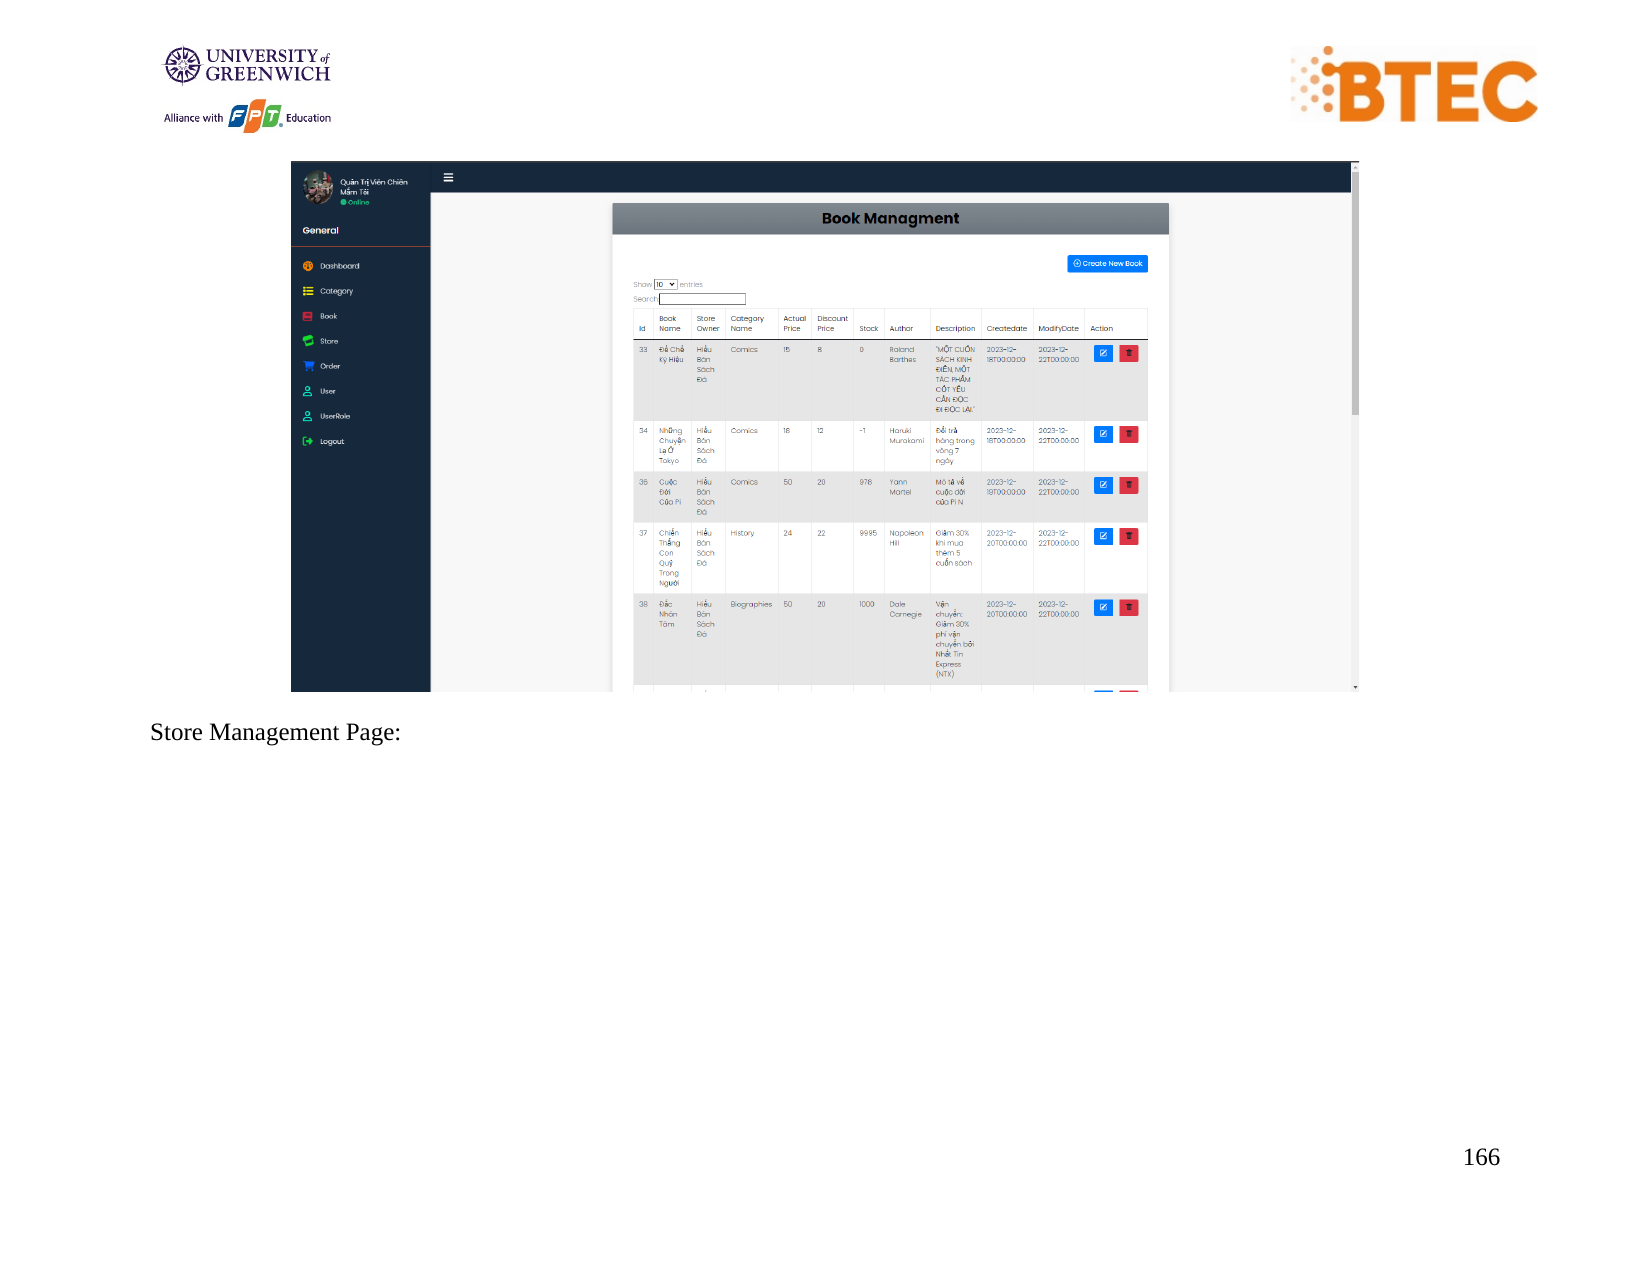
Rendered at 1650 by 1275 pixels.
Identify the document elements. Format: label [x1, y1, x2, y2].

picture [1290, 46, 1538, 122]
picture [291, 161, 1360, 692]
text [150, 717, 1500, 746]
picture [150, 32, 343, 144]
